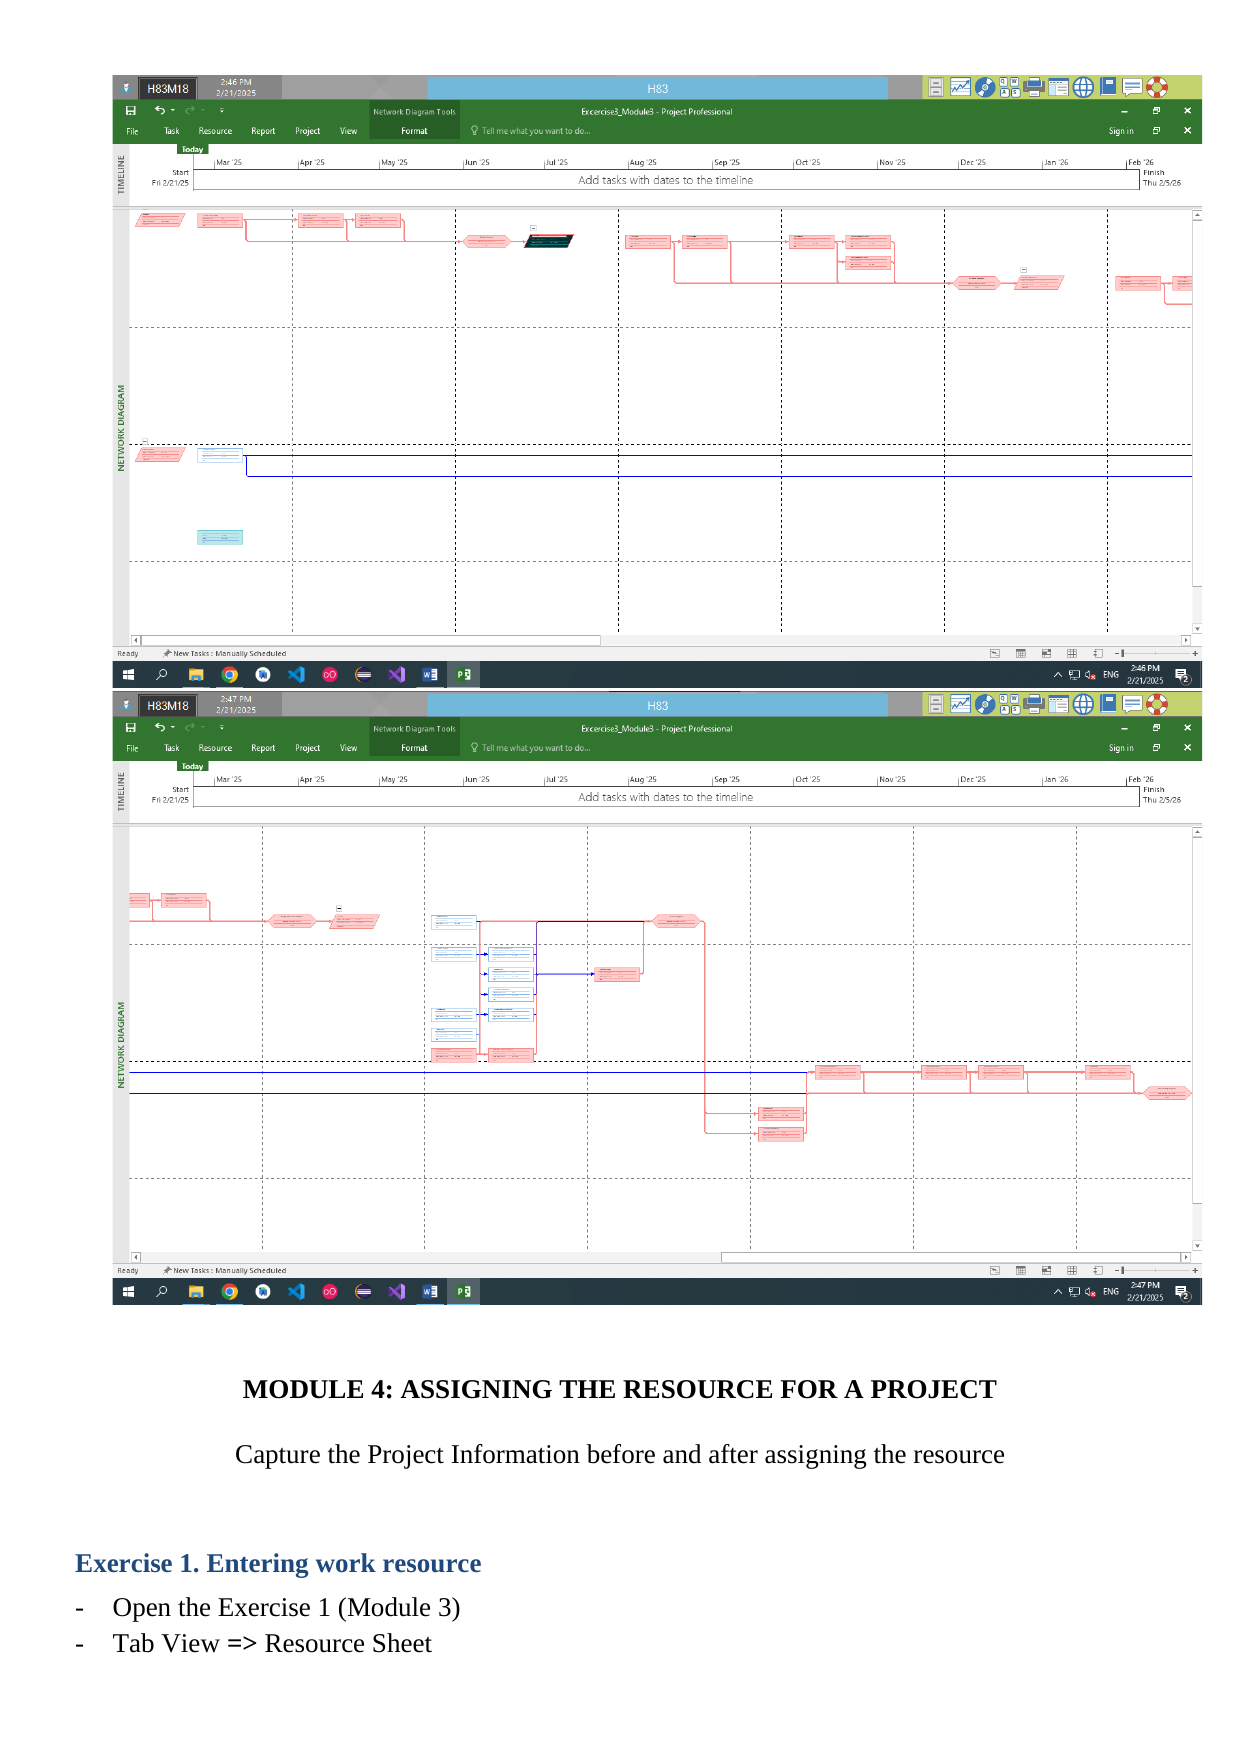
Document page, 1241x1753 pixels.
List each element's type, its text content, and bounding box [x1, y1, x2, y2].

text Capture the Project Information before and after assigning the resource [75, 1438, 1165, 1469]
subtitle Exercise 1. Entering work resource [75, 1547, 1165, 1578]
picture [112, 75, 1203, 688]
subtitle MODULE 4: ASSIGNING THE RESOURCE FOR A PROJECT [75, 1373, 1165, 1404]
list Open the Exercise 1 (Module 3) [75, 1591, 1165, 1622]
picture [112, 691, 1203, 1305]
list Tab View => Resource Sheet [75, 1627, 1165, 1658]
